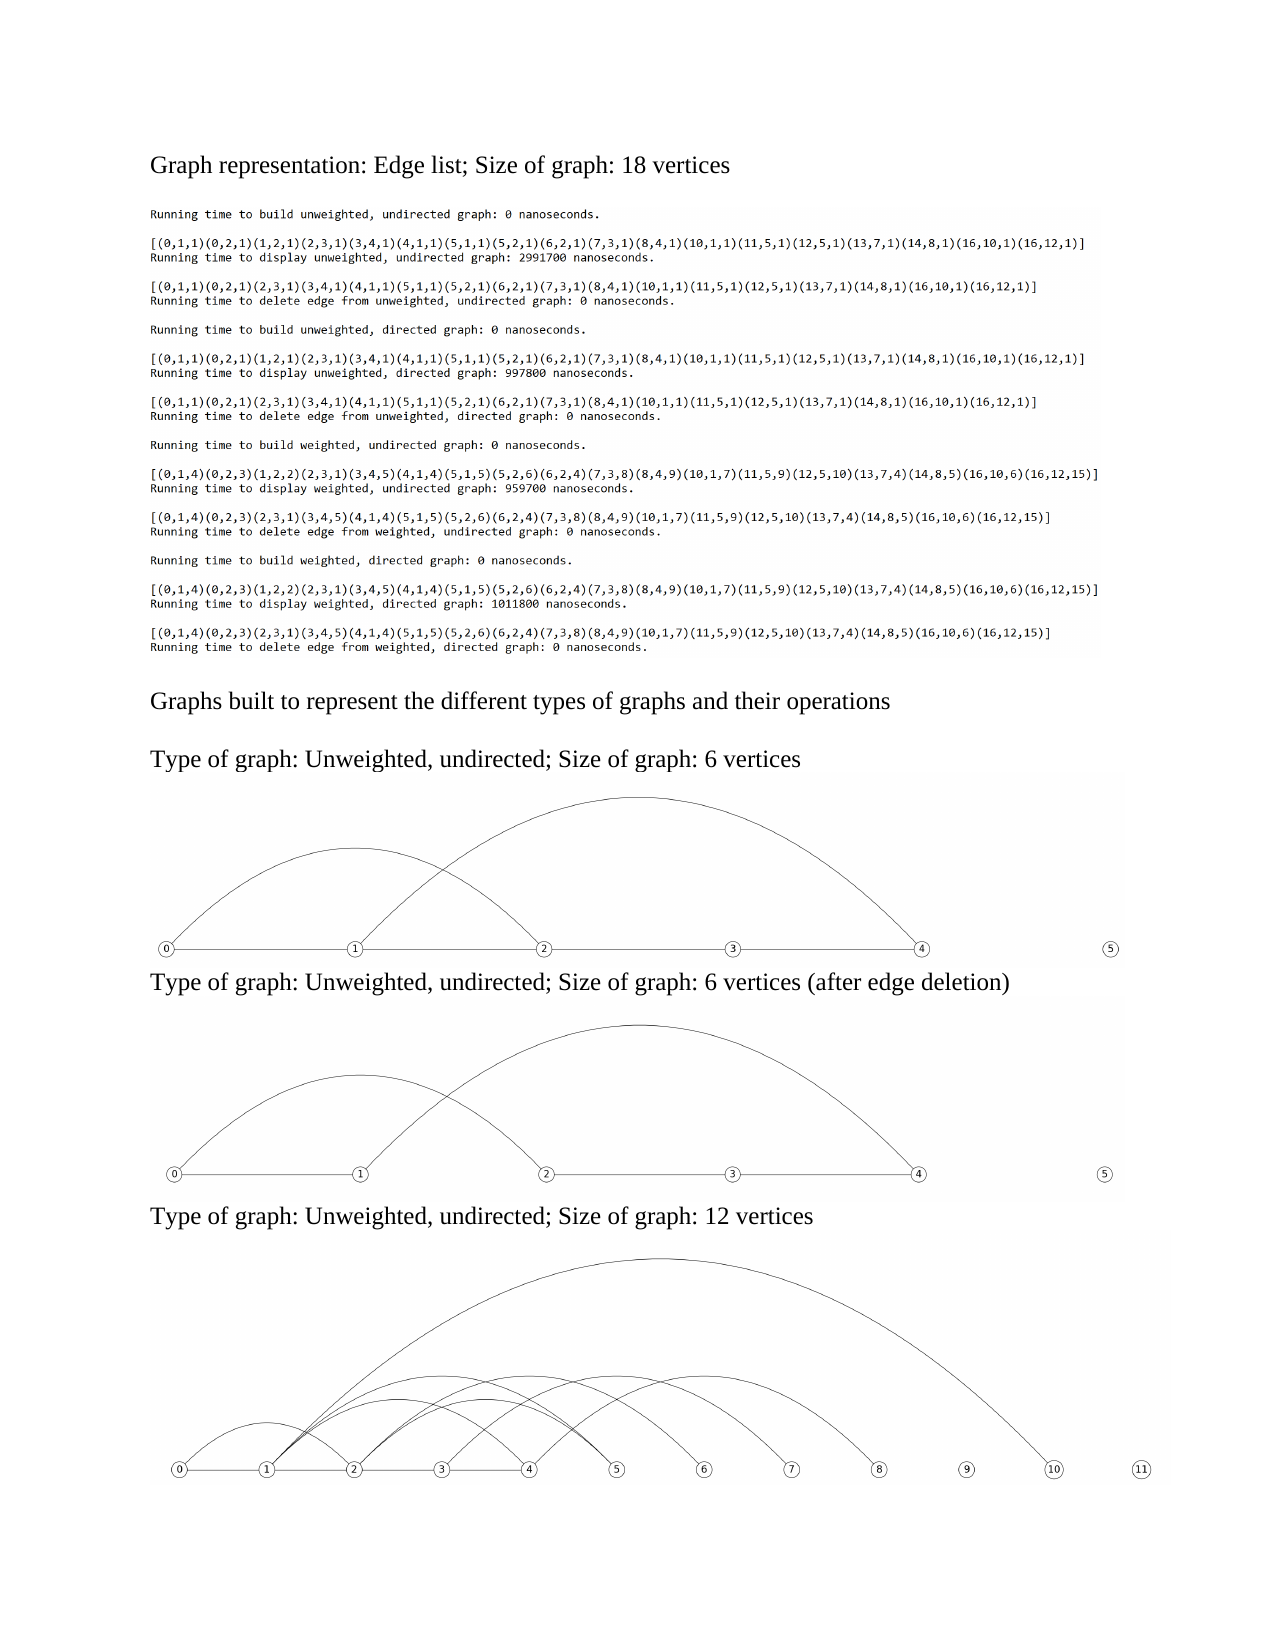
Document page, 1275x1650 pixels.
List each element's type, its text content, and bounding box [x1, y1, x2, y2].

text Type of graph: Unweighted, undirected; Size of graph: 12 vertices [150, 1202, 1125, 1230]
text Graphs built to represent the different types of graphs and their operations [150, 686, 1125, 715]
picture [150, 996, 1125, 1202]
picture [150, 1230, 1171, 1485]
text Type of graph: Unweighted, undirected; Size of graph: 6 vertices [150, 744, 1125, 772]
picture [150, 772, 1125, 968]
text Type of graph: Unweighted, undirected; Size of graph: 6 vertices (after edge deletion) [150, 968, 1125, 996]
text Graph representation: Edge list; Size of graph: 18 vertices [150, 150, 1125, 179]
picture [150, 207, 1102, 658]
